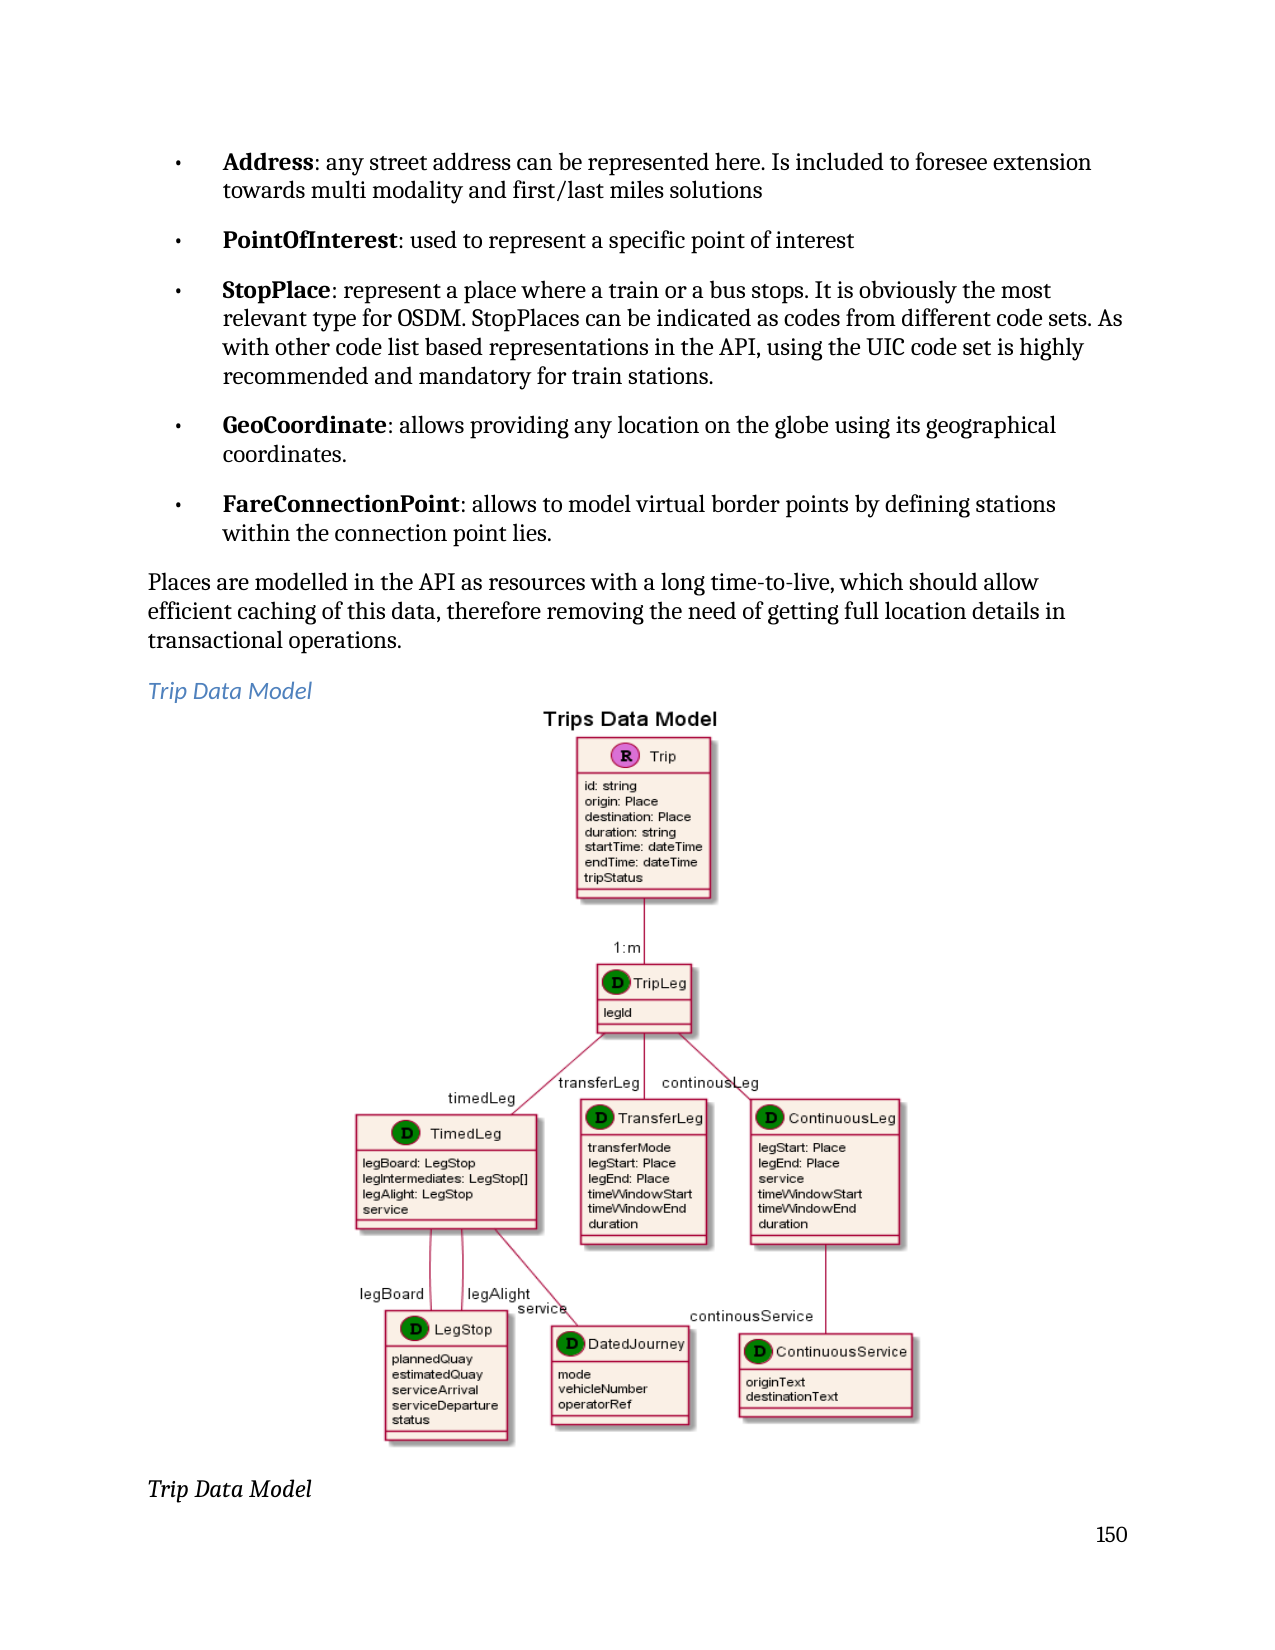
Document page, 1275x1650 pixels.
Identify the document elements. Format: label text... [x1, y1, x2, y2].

list GeoCoordinate: allows providing any location on the globe using its geographical coordinates. [173, 411, 1127, 469]
list Address: any street address can be represented here. Is included to foresee extension towards multi modality and first/last miles solutions [173, 148, 1127, 205]
subtitle Trip Data Model [148, 675, 1127, 706]
list StopPlace: represent a place where a train or a bus stops. It is obviously the most relevant type for OSDM. StopPlaces can be indicated as codes from different code sets. As with other code list based representations in the API, using the UIC code set is highly recommended and mandatory for train stations. [173, 276, 1127, 391]
text Places are modelled in the API as resources with a long time-to-live, which should allow efficient caching of this data, therefore removing the need of getting full location details in transactional operations. [148, 568, 1127, 654]
list FareConnectionPoint: allows to model virtual border points by defining stations within the connection point lies. [173, 490, 1127, 547]
picture [347, 705, 928, 1454]
text Trip Data Model [148, 1475, 1127, 1504]
list PointOfInterest: used to represent a specific point of interest [173, 226, 1127, 255]
